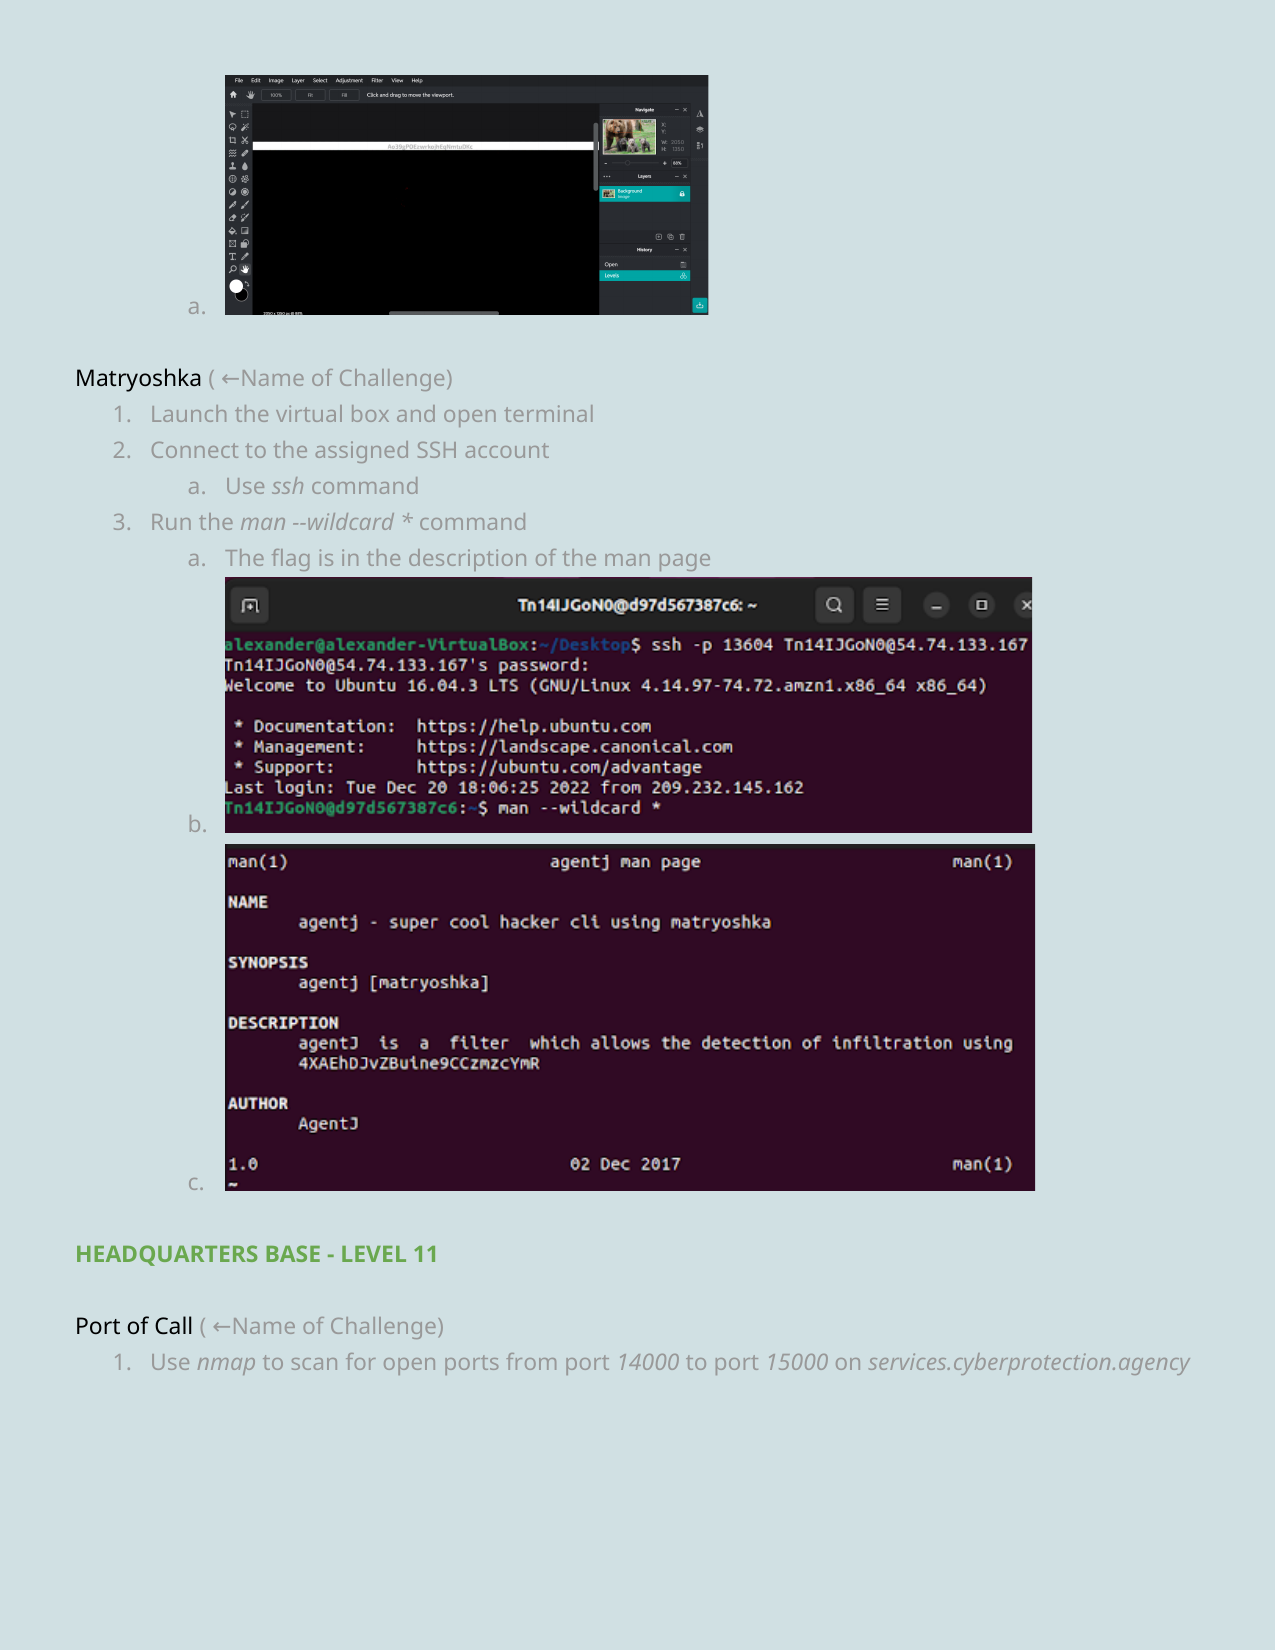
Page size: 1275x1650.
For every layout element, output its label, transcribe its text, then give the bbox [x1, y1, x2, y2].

picture [225, 75, 709, 315]
picture [225, 577, 1033, 833]
picture [225, 844, 1035, 1191]
list Connect to the assigned SSH account [112, 434, 1200, 465]
list Use nmap to scan for open ports from port 14000 to port 15000 on services.cyberprotection.agency [112, 1346, 1200, 1377]
list Run the man --wildcard * command [112, 506, 1200, 537]
list Launch the virtual box and open terminal [112, 398, 1200, 429]
list The flag is in the description of the man page [187, 542, 1200, 573]
list Use ssh command [187, 470, 1200, 501]
text Port of Call ( ←Name of Challenge) [75, 1310, 1200, 1341]
subtitle HEADQUARTERS BASE - LEVEL 11 [75, 1238, 1200, 1269]
text Matryoshka ( ←Name of Challenge) [75, 362, 1200, 393]
